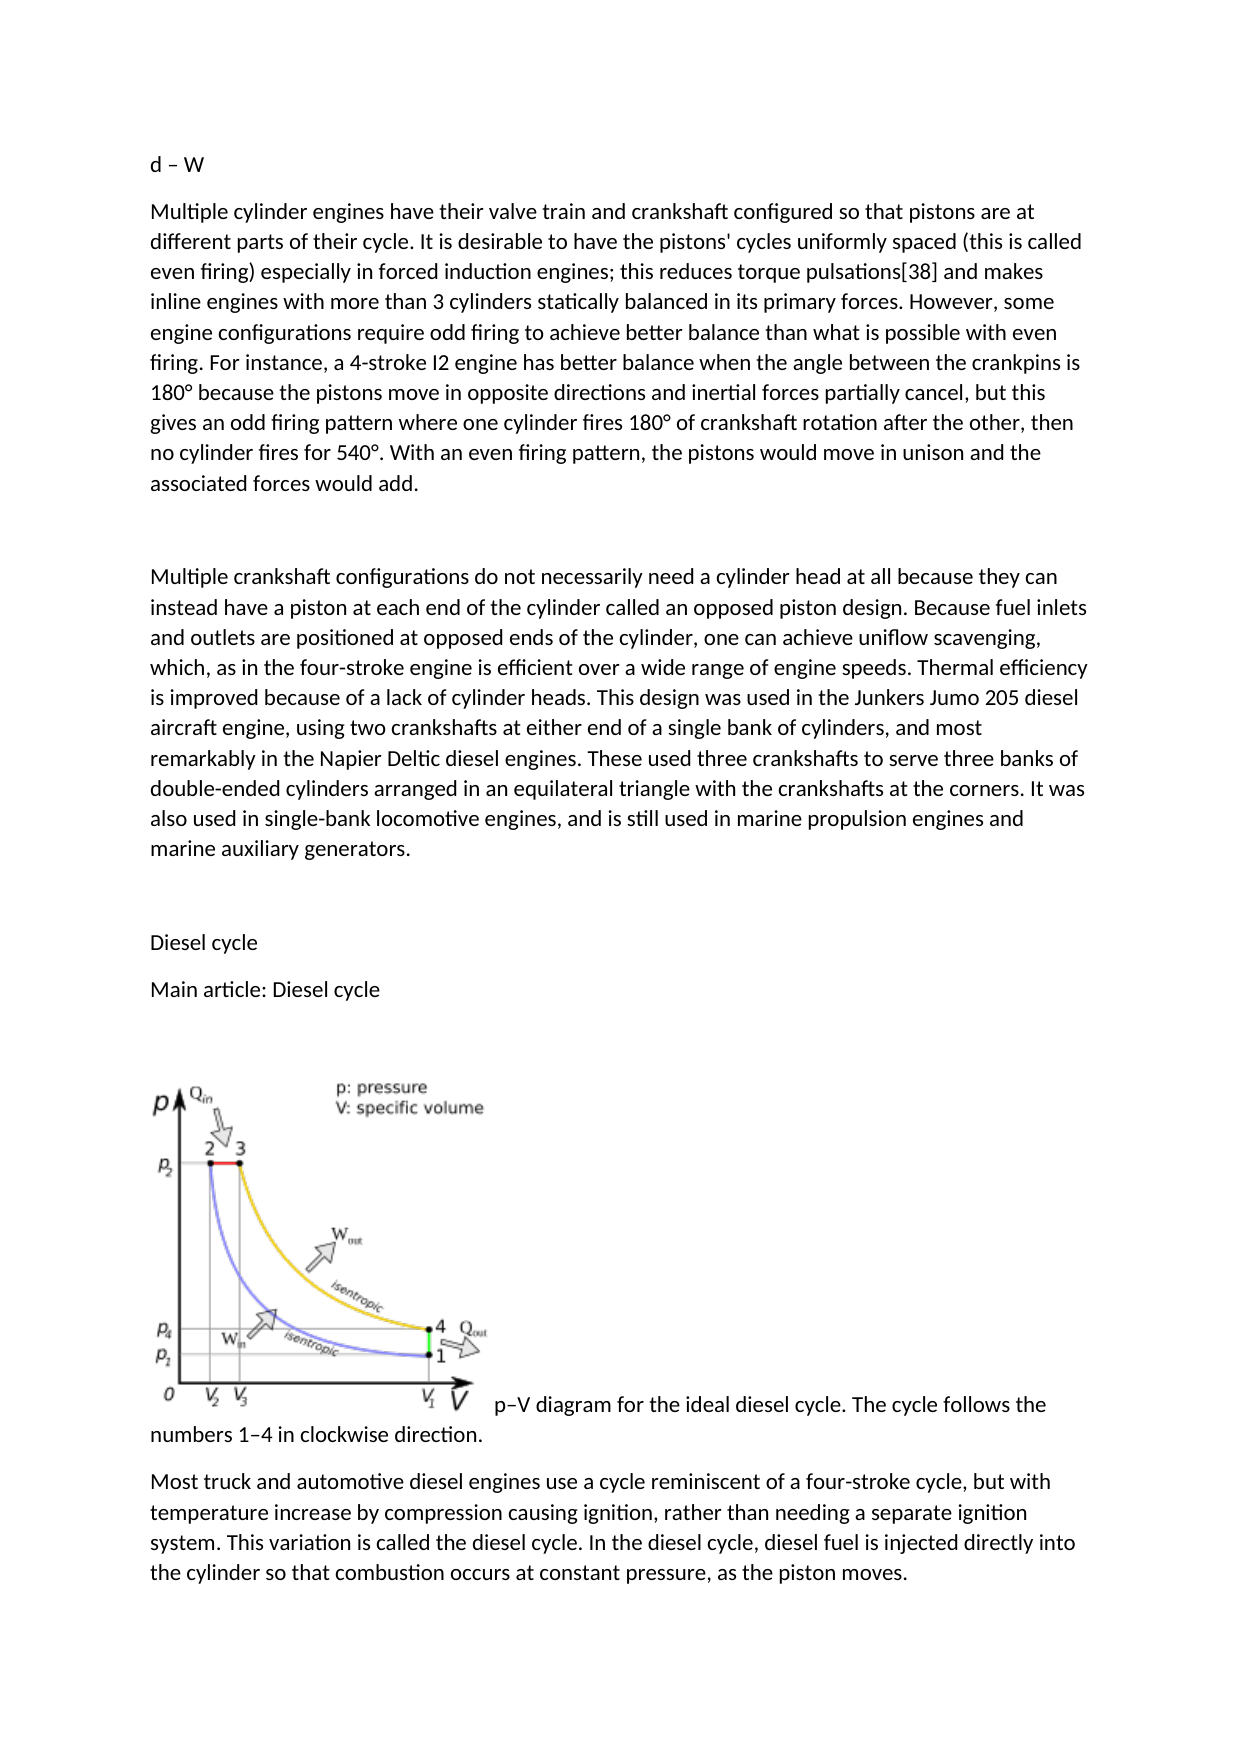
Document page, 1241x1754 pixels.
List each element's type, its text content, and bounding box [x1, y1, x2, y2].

text Diesel cycle [150, 928, 1090, 956]
picture [150, 1068, 494, 1413]
text Multiple cylinder engines have their valve train and crankshaft configured so that pistons are at different parts of their cycle. It is desirable to have the pistons' cycles uniformly spaced (this is called even firing) especially in forced induction engines; this reduces torque pulsations[38] and makes inline engines with more than 3 cylinders statically balanced in its primary forces. However, some engine configurations require odd firing to achieve better balance than what is possible with even firing. For instance, a 4-stroke I2 engine has better balance when the angle between the crankpins is 180° because the pistons move in opposite directions and inertial forces partially cancel, but this gives an odd firing pattern where one cylinder fires 180° of crankshaft rotation after the other, then no cylinder fires for 540°. With an even firing pattern, the pistons would move in unison and the associated forces would add. [150, 197, 1090, 497]
text Multiple crankshaft configurations do not necessarily need a cylinder head at all because they can instead have a piston at each end of the cylinder called an opposed piston design. Because fuel inlets and outlets are positioned at opposed ends of the cylinder, one can achieve uniflow scavenging, which, as in the four-stroke engine is efficient over a wide range of engine speeds. Thermal efficiency is improved because of a lack of cylinder heads. This design was used in the Junkers Jumo 205 diesel aircraft engine, using two crankshafts at either end of a single bank of cylinders, and most remarkably in the Napier Deltic diesel engines. These used three crankshafts to serve three banks of double-ended cylinders arranged in an equilateral triangle with the crankshafts at the corners. It was also used in single-bank locomotive engines, and is still used in marine propulsion engines and marine auxiliary generators. [150, 562, 1090, 862]
text Main article: Diesel cycle [150, 975, 1090, 1003]
text d – W [150, 150, 1090, 178]
text Most truck and automotive diesel engines use a cycle reminiscent of a four-stroke cycle, but with temperature increase by compression causing ignition, rather than needing a separate ignition system. This variation is called the diesel cycle. In the diesel cycle, diesel fuel is injected directly into the cylinder so that combustion occurs at constant pressure, as the piston moves. [150, 1467, 1090, 1586]
